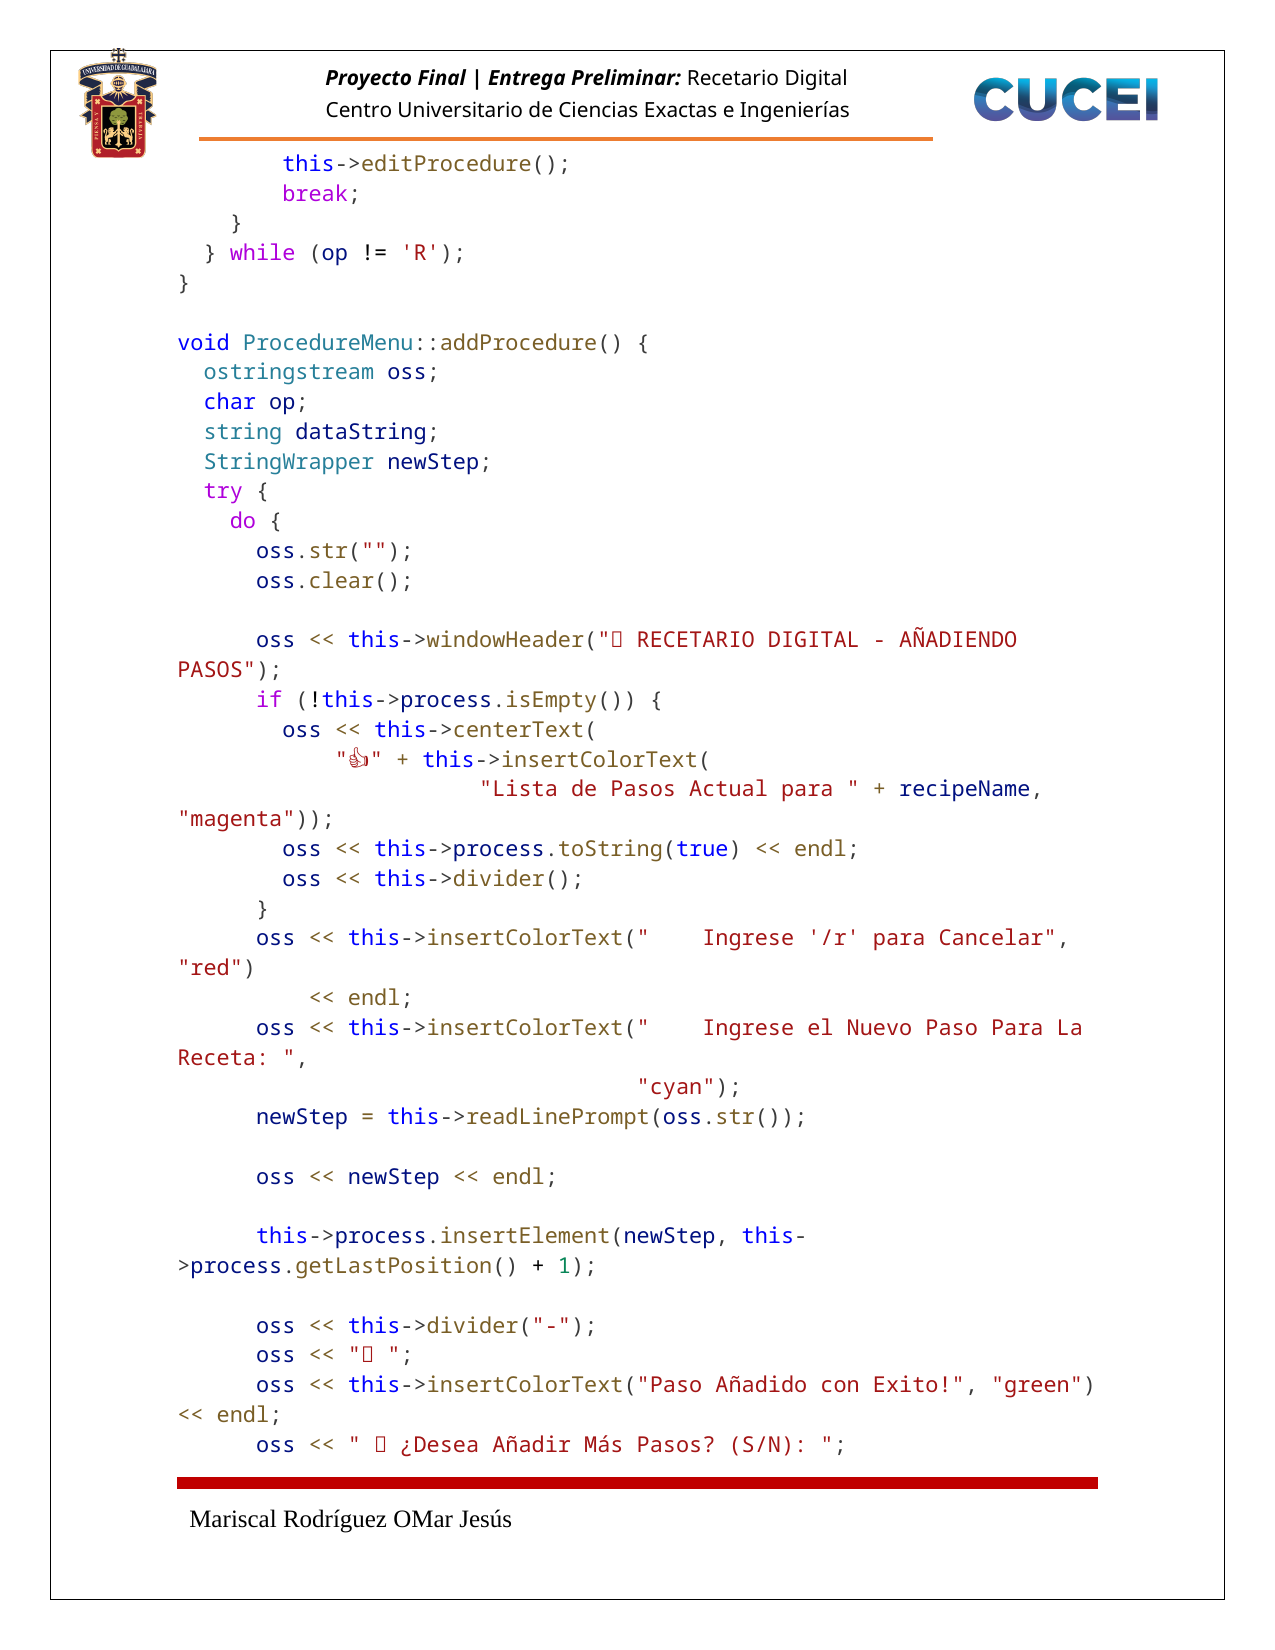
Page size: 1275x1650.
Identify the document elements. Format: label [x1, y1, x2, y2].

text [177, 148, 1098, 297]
picture [78, 48, 157, 158]
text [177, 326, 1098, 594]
picture [967, 64, 1191, 123]
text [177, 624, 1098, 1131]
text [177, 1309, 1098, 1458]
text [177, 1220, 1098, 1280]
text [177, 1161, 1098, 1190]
